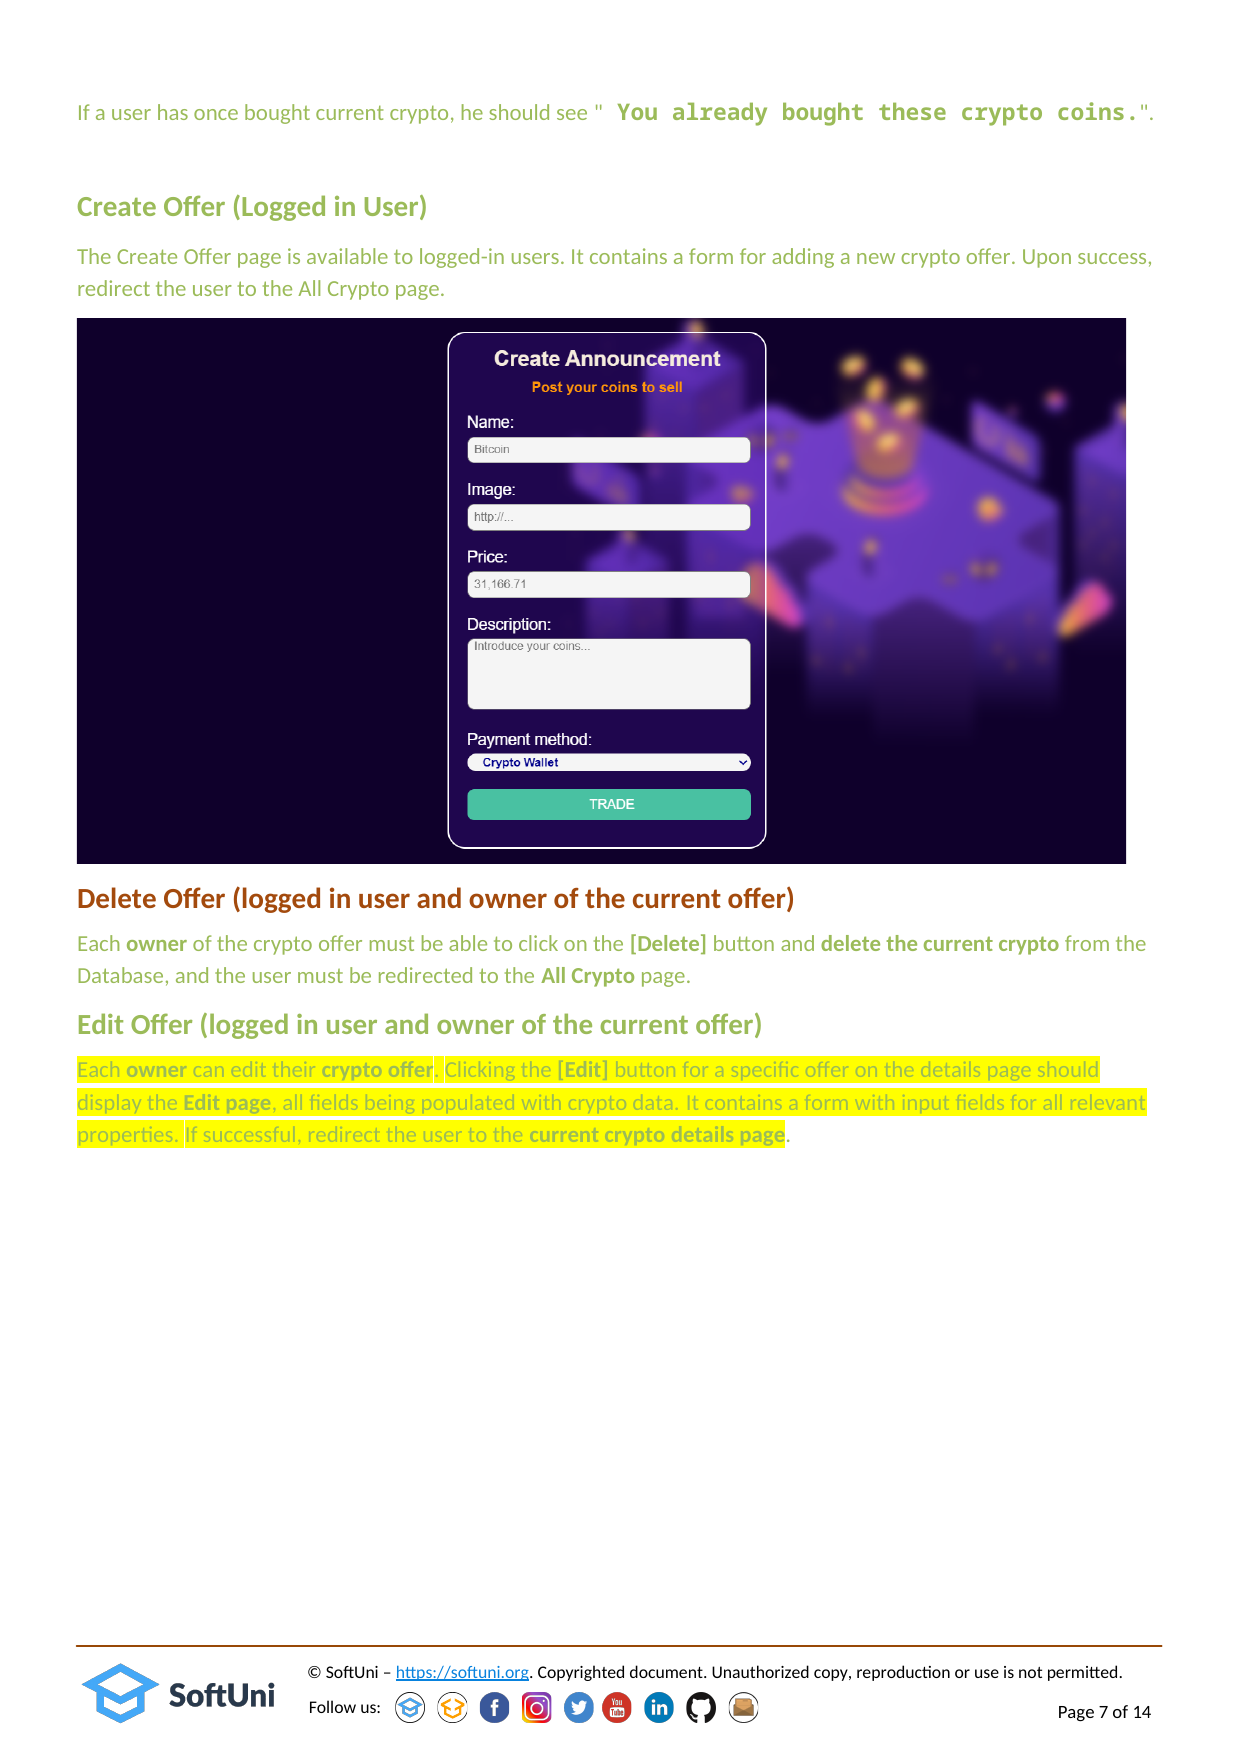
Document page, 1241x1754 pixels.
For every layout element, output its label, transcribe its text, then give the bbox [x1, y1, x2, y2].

text If a user has once bought current crypto, he should see " You already bought these crypto coins.". [77, 95, 1163, 127]
picture [479, 1692, 510, 1723]
picture [395, 1692, 425, 1723]
picture [564, 1692, 594, 1723]
picture [644, 1692, 653, 1701]
text Create Offer (Logged in User) [77, 188, 1163, 224]
text Each owner of the crypto offer must be able to click on the [Delete] button and delete the current crypto from the Database, and the user must be redirected to the All Crypto page. [77, 929, 1163, 989]
text Each owner can edit their crypto offer. Clicking the [Edit] button for a specific offer on the details page should display the Edit page, all fields being populated with crypto data. It contains a form with input fields for all relevant properties. If successful, redirect the user to the current crypto details page. [77, 1056, 1163, 1148]
picture [658, 1705, 667, 1714]
picture [686, 1692, 716, 1723]
picture [602, 1692, 632, 1723]
picture [644, 1714, 653, 1723]
picture [728, 1692, 759, 1723]
picture [665, 1692, 674, 1701]
picture [522, 1692, 552, 1723]
subtitle Delete Offer (logged in user and owner of the current offer) [77, 880, 1163, 916]
picture [75, 1658, 281, 1729]
picture [665, 1714, 674, 1723]
subtitle Edit Offer (logged in user and owner of the current offer) [77, 1006, 1163, 1042]
picture [76, 318, 1127, 864]
picture [437, 1692, 468, 1723]
text The Create Offer page is available to logged-in users. It contains a form for adding a new crypto offer. Upon success, redirect the user to the All Crypto page. [77, 242, 1163, 302]
